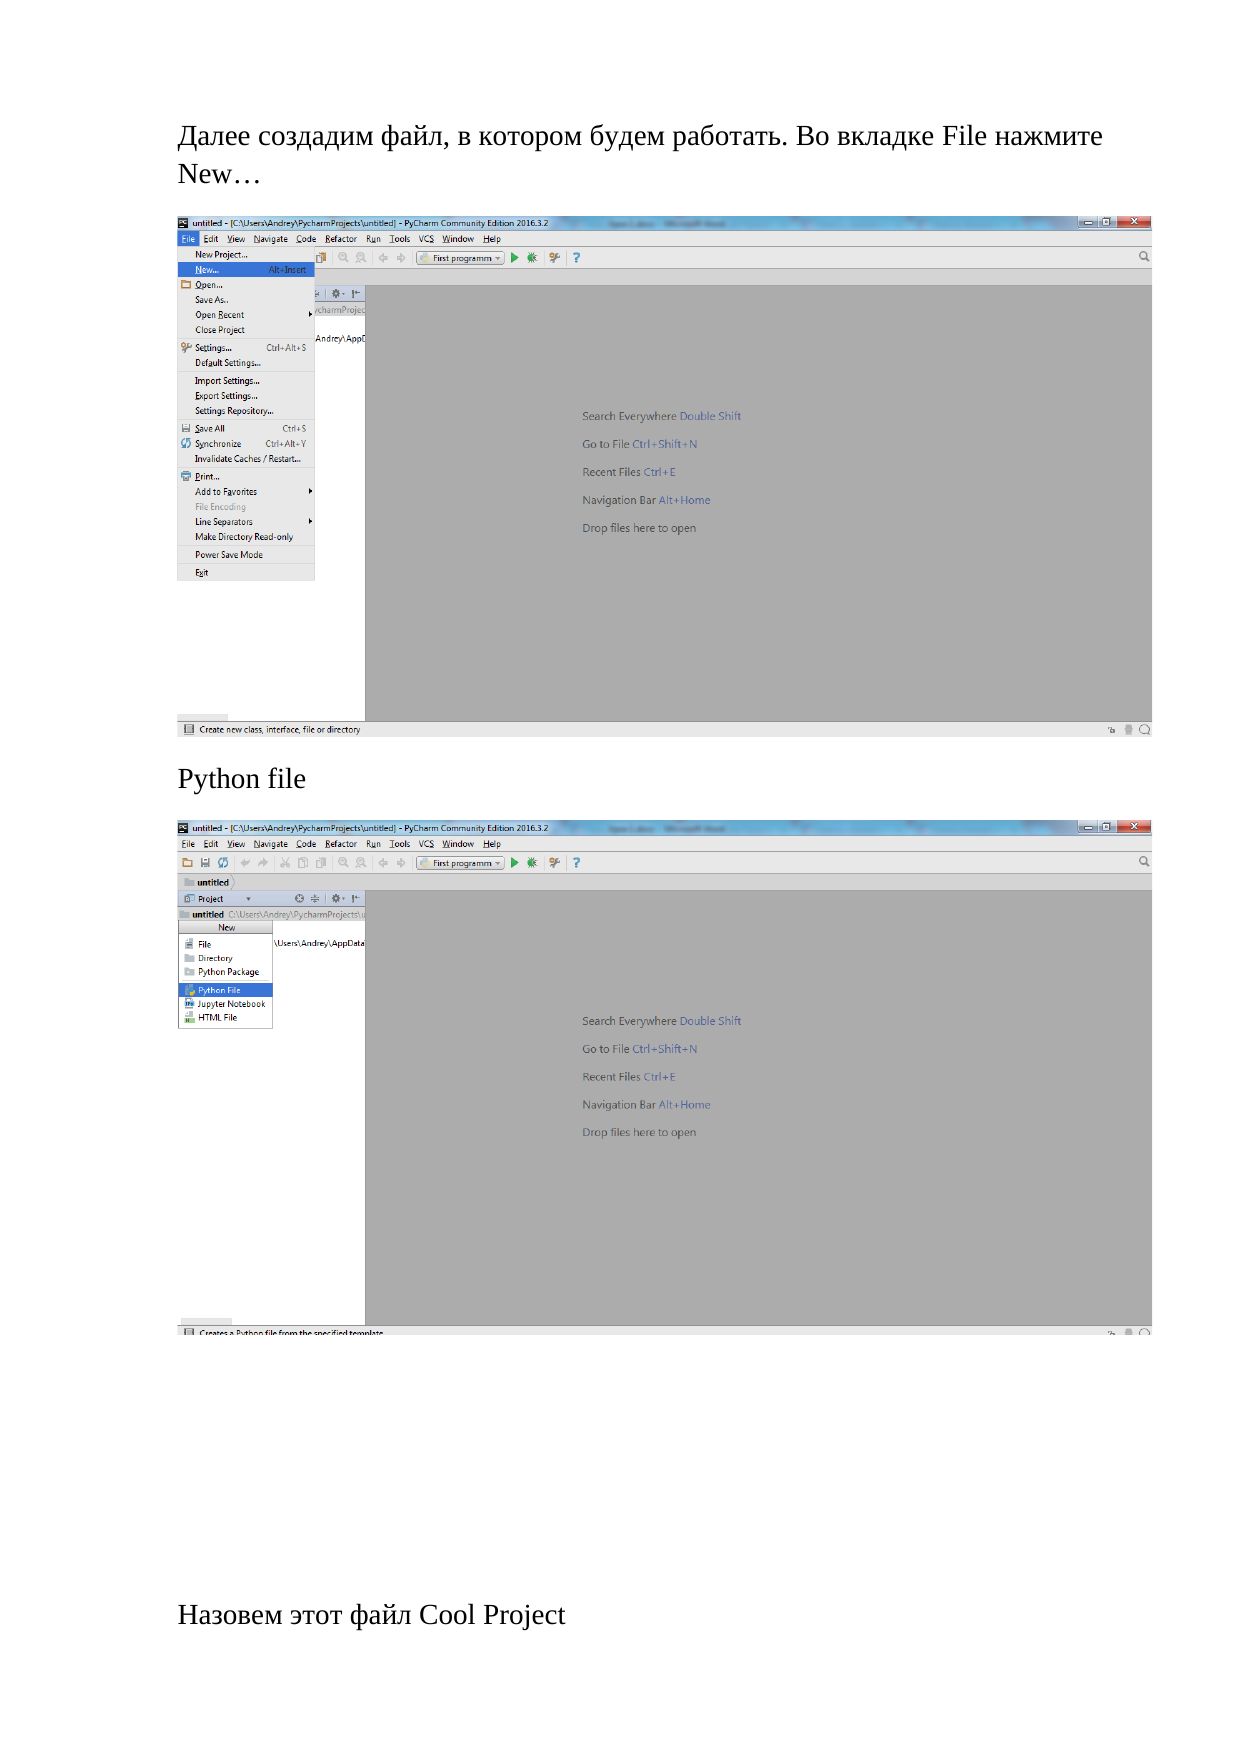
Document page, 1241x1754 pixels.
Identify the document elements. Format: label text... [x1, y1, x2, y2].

text Далее создадим файл, в котором будем работать. Во вкладке File нажмите New… [177, 118, 1152, 190]
text Назовем этот файл Cool Project [177, 1597, 1152, 1631]
picture [177, 820, 1153, 1335]
picture [177, 216, 1153, 737]
text Python file [177, 761, 1152, 795]
